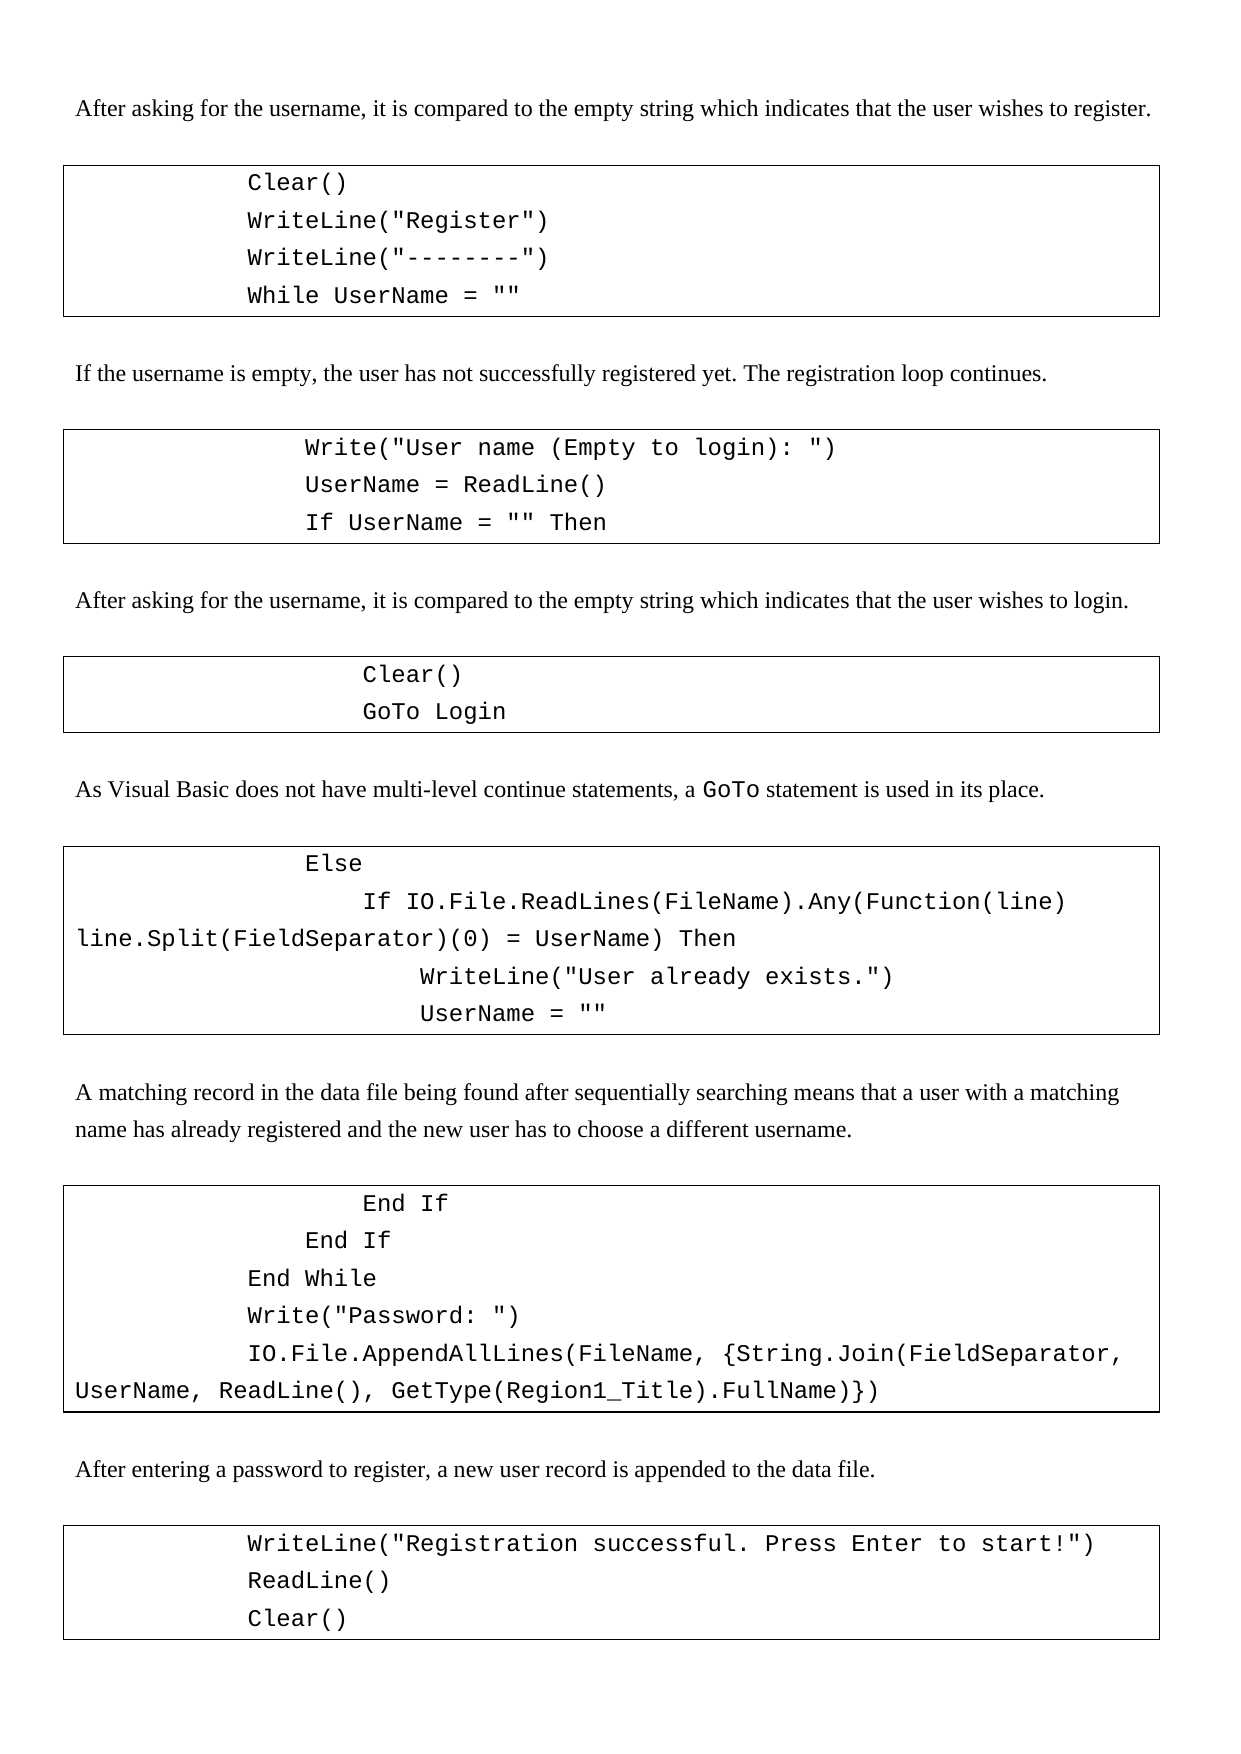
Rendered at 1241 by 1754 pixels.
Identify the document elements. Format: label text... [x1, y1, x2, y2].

table_header Clear() WriteLine("Register") WriteLine("--------") While UserName = "" [64, 166, 1159, 316]
table_header End If End If End While Write("Password: ") IO.File.AppendAllLines(FileName, {String.Join(FieldSeparator, UserName, ReadLine(), GetType(Region1_Title).FullName)}) [64, 1186, 1159, 1411]
text A matching record in the data file being found after sequentially searching means that a user with a matching name has already registered and the new user has to choose a different username. [75, 1073, 1165, 1148]
table_header Clear() GoTo Login [64, 657, 1159, 732]
text After asking for the username, it is compared to the empty string which indicates that the user wishes to register. [75, 89, 1165, 127]
text After entering a password to register, a new user record is appended to the data file. [75, 1450, 1165, 1487]
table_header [64, 1526, 1159, 1638]
text If the username is empty, the user has not successfully registered yet. The registration loop continues. [75, 354, 1165, 392]
text After asking for the username, it is compared to the empty string which indicates that the user wishes to login. [75, 581, 1165, 619]
table_header Write("User name (Empty to login): ") UserName = ReadLine() If UserName = "" Then [64, 430, 1159, 543]
text As Visual Basic does not have multi-level continue statements, a GoTo statement is used in its place. [75, 771, 1165, 808]
table_header Else If IO.File.ReadLines(FileName).Any(Function(line) line.Split(FieldSeparator)(0) = UserName) Then WriteLine("User already exists.") UserName = "" [64, 847, 1159, 1034]
